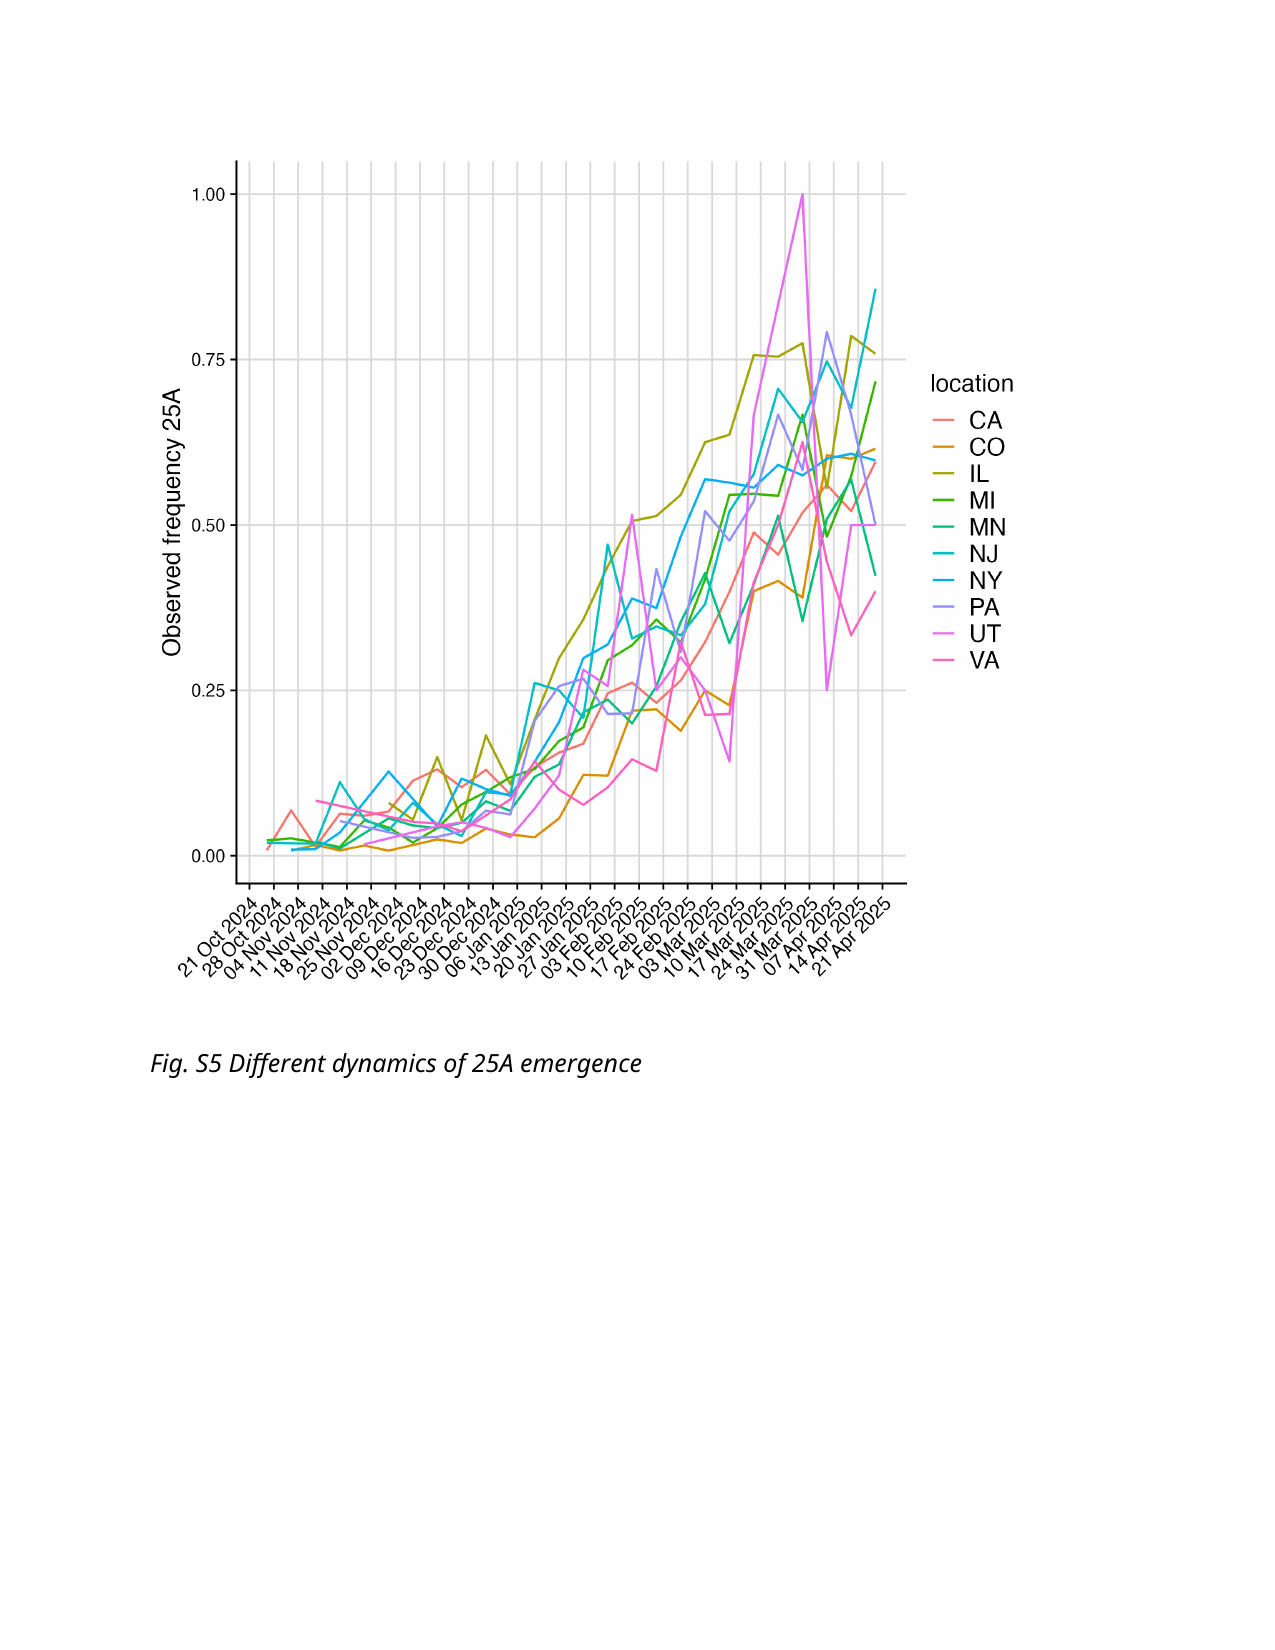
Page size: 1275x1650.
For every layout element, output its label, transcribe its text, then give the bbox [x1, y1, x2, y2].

picture [150, 150, 1025, 1025]
text Fig. S5 Different dynamics of 25A emergence [150, 1046, 1125, 1080]
